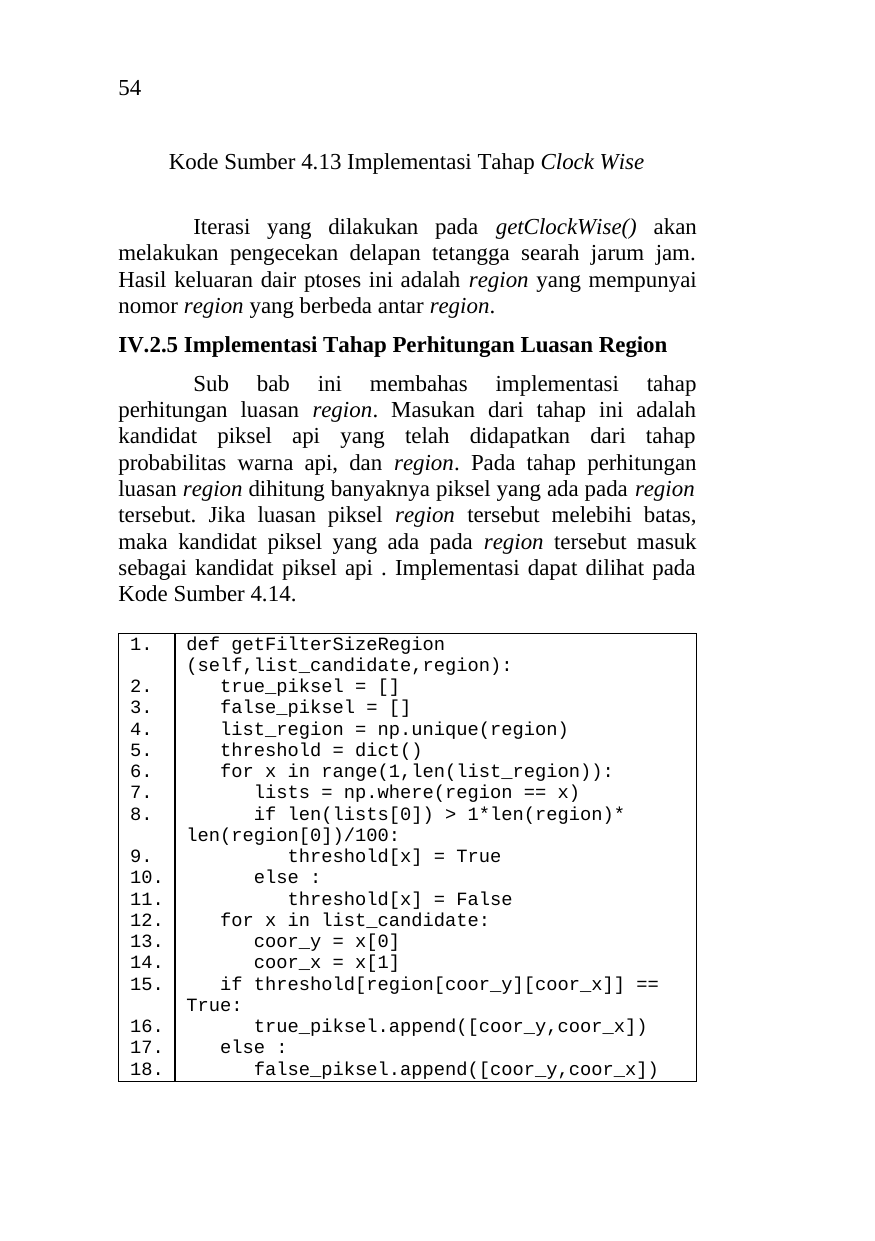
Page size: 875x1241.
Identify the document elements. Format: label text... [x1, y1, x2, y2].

text Iterasi yang dilakukan pada getClockWise() akan melakukan pengecekan delapan tetangga searah jarum jam. Hasil keluaran dair ptoses ini adalah region yang mempunyai nomor region yang berbeda antar region. [118, 213, 697, 318]
text Kode Sumber 4.13 Implementasi Tahap Clock Wise [118, 148, 697, 174]
subtitle Implementasi Tahap Perhitungan Luasan Region [118, 331, 697, 357]
table_header 1. 2. 3. 4. 5. 6. 7. 8. 9. 10. 11. 12. 13. 14. 15. 16. 17. 18. 19. [119, 634, 174, 1081]
text Sub bab ini membahas implementasi tahap perhitungan luasan region. Masukan dari tahap ini adalah kandidat piksel api yang telah didapatkan dari tahap probabilitas warna api, dan region. Pada tahap perhitungan luasan region dihitung banyaknya piksel yang ada pada region tersebut. Jika luasan piksel region tersebut melebihi batas, maka kandidat piksel yang ada pada region tersebut masuk sebagai kandidat piksel api . Implementasi dapat dilihat pada Kode Sumber 4.14. [118, 370, 697, 607]
